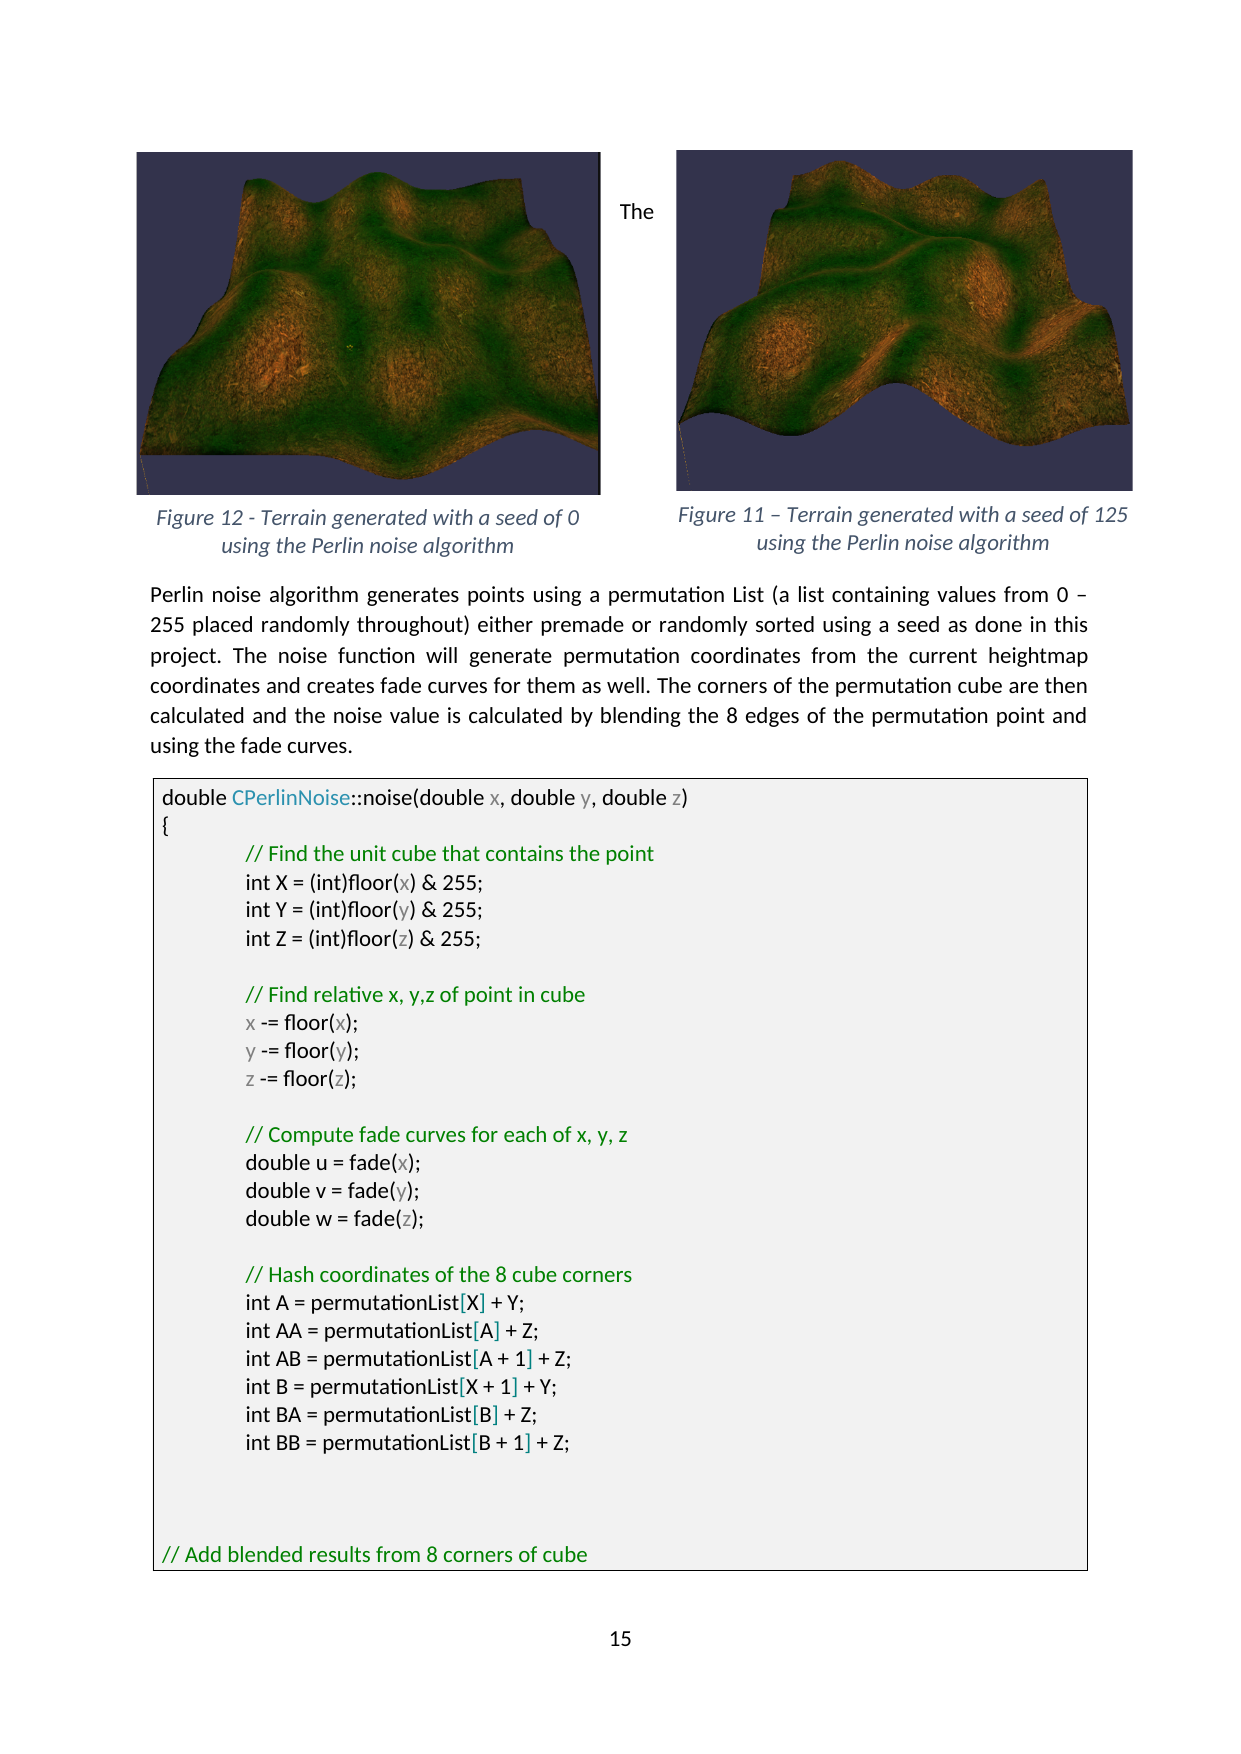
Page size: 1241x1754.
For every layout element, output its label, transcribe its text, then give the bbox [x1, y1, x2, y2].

text y -= floor(y); [154, 1031, 1087, 1058]
text double CPerlinNoise::noise(double x, double y, double z) [154, 779, 1087, 806]
text int B = permutationList[X + 1] + Y; [154, 1367, 1087, 1395]
text // Find relative x, y,z of point in cube [154, 974, 1087, 1002]
text // Find the unit cube that contains the point [154, 834, 1087, 862]
picture [676, 150, 1133, 491]
text int Y = (int)floor(y) & 255; [154, 890, 1087, 918]
text double w = fade(z); [154, 1199, 1087, 1227]
text int BB = permutationList[B + 1] + Z; [154, 1423, 1087, 1451]
text // Hash coordinates of the 8 cube corners [154, 1255, 1087, 1283]
text double u = fade(x); [154, 1143, 1087, 1171]
text int Z = (int)floor(z) & 255; [154, 918, 1087, 946]
text double v = fade(y); [154, 1171, 1087, 1199]
text int A = permutationList[X] + Y; [154, 1283, 1087, 1311]
text // Compute fade curves for each of x, y, z [154, 1114, 1087, 1143]
text { [154, 806, 1087, 834]
picture [136, 152, 601, 495]
text int BA = permutationList[B] + Z; [154, 1395, 1087, 1423]
text z -= floor(z); [154, 1058, 1087, 1087]
text int AB = permutationList[A + 1] + Z; [154, 1339, 1087, 1367]
text // Add blended results from 8 corners of cube [154, 1535, 1087, 1570]
text int X = (int)floor(x) & 255; [154, 862, 1087, 890]
text int AA = permutationList[A] + Z; [154, 1311, 1087, 1339]
text x -= floor(x); [154, 1002, 1087, 1031]
